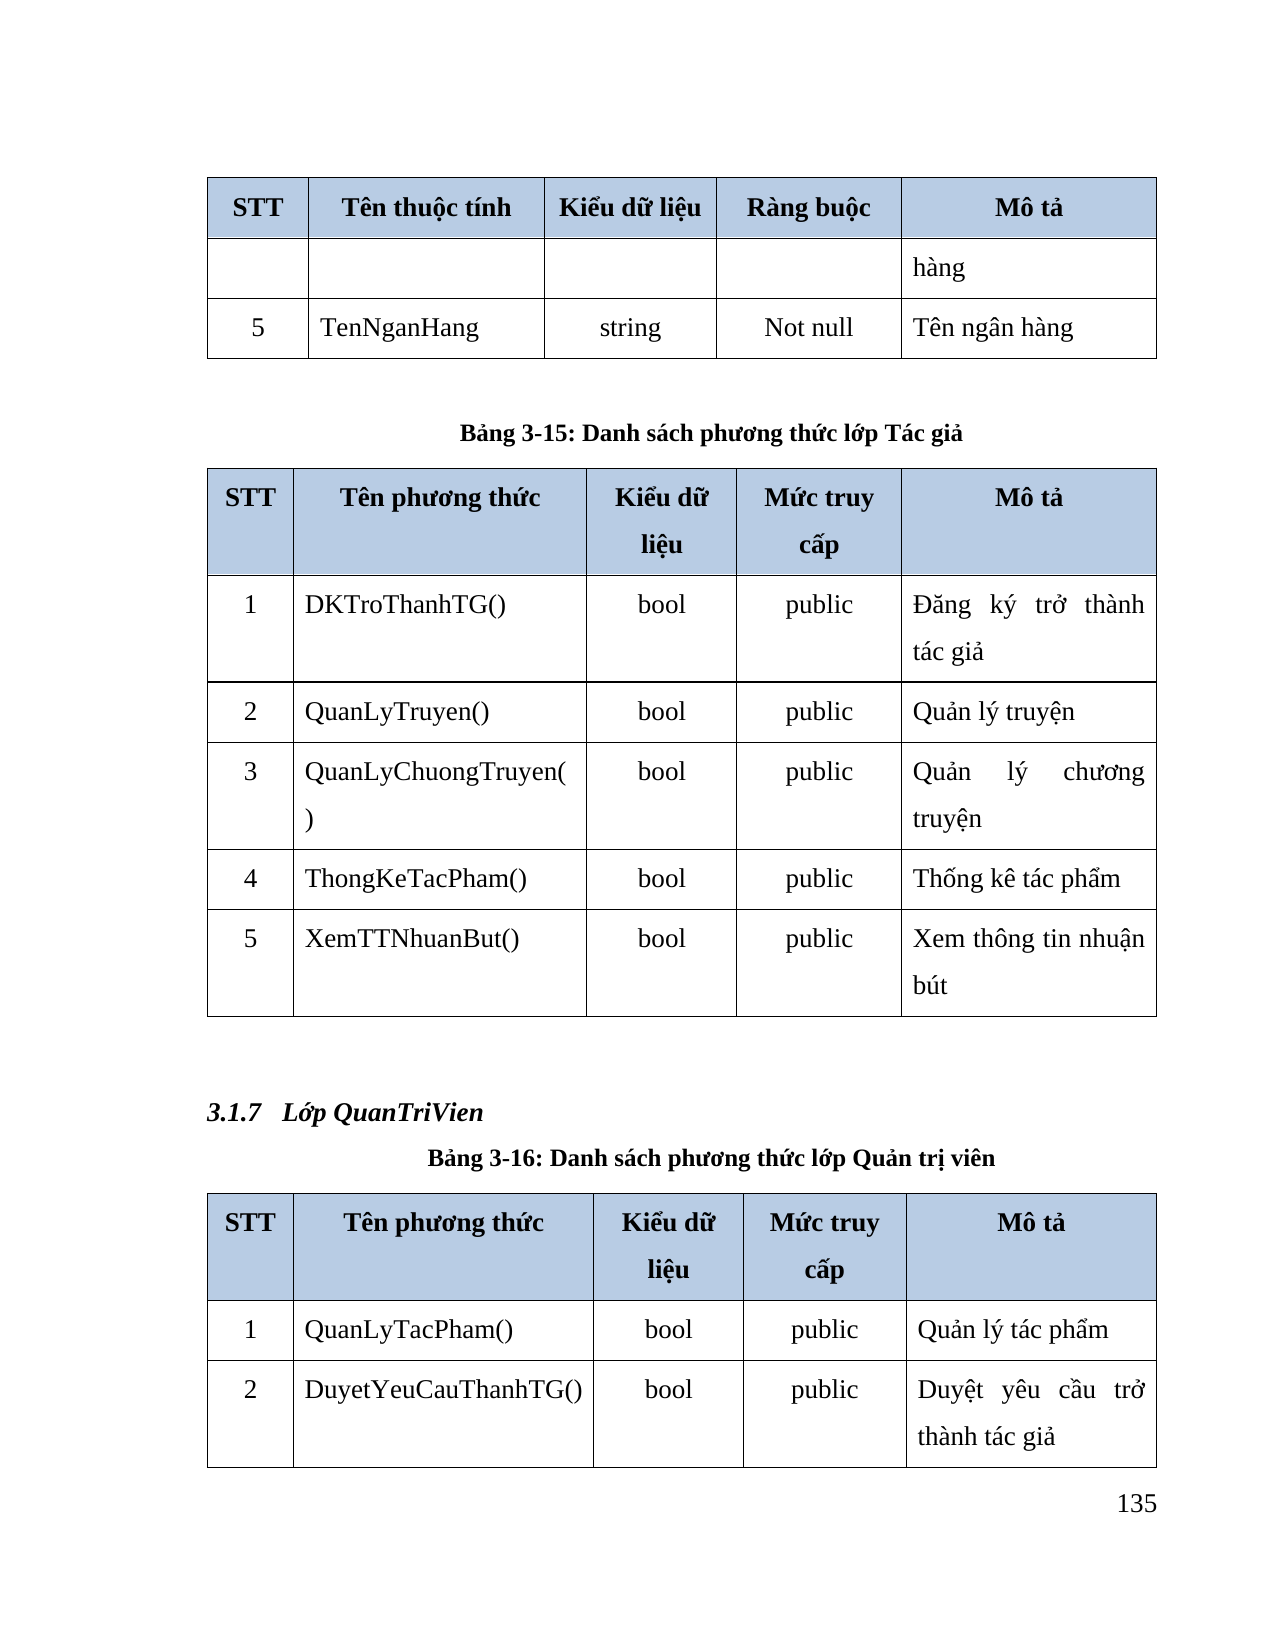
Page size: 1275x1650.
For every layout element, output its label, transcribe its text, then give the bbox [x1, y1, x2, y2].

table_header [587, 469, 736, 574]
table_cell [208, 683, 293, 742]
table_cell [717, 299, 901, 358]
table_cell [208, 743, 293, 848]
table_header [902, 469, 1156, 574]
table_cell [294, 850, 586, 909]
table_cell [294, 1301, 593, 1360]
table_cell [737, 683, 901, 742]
subtitle Lớp QuanTriVien [207, 1097, 1157, 1128]
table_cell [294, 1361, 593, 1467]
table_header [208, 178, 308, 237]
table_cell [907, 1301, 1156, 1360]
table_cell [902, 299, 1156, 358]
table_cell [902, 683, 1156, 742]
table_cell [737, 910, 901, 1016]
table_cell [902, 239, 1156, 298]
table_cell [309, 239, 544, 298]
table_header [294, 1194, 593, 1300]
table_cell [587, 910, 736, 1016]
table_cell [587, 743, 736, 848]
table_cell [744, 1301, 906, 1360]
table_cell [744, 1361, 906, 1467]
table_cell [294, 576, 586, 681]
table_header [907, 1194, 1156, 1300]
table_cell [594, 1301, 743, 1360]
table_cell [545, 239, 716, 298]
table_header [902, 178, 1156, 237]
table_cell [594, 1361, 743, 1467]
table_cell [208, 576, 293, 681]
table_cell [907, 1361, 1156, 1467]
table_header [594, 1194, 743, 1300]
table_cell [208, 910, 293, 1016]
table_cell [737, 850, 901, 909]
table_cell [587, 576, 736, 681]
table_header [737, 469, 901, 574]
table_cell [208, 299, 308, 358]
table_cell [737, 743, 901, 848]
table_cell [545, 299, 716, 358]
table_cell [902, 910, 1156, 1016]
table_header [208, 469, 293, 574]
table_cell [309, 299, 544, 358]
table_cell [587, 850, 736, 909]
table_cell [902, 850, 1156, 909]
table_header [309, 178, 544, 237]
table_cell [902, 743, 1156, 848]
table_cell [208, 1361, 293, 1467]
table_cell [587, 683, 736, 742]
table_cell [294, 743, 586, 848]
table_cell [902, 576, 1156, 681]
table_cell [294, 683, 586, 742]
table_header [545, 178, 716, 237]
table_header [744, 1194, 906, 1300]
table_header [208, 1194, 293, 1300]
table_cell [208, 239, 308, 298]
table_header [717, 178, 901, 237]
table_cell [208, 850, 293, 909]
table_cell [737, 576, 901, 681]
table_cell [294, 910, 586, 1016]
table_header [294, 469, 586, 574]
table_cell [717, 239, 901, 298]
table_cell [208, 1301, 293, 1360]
